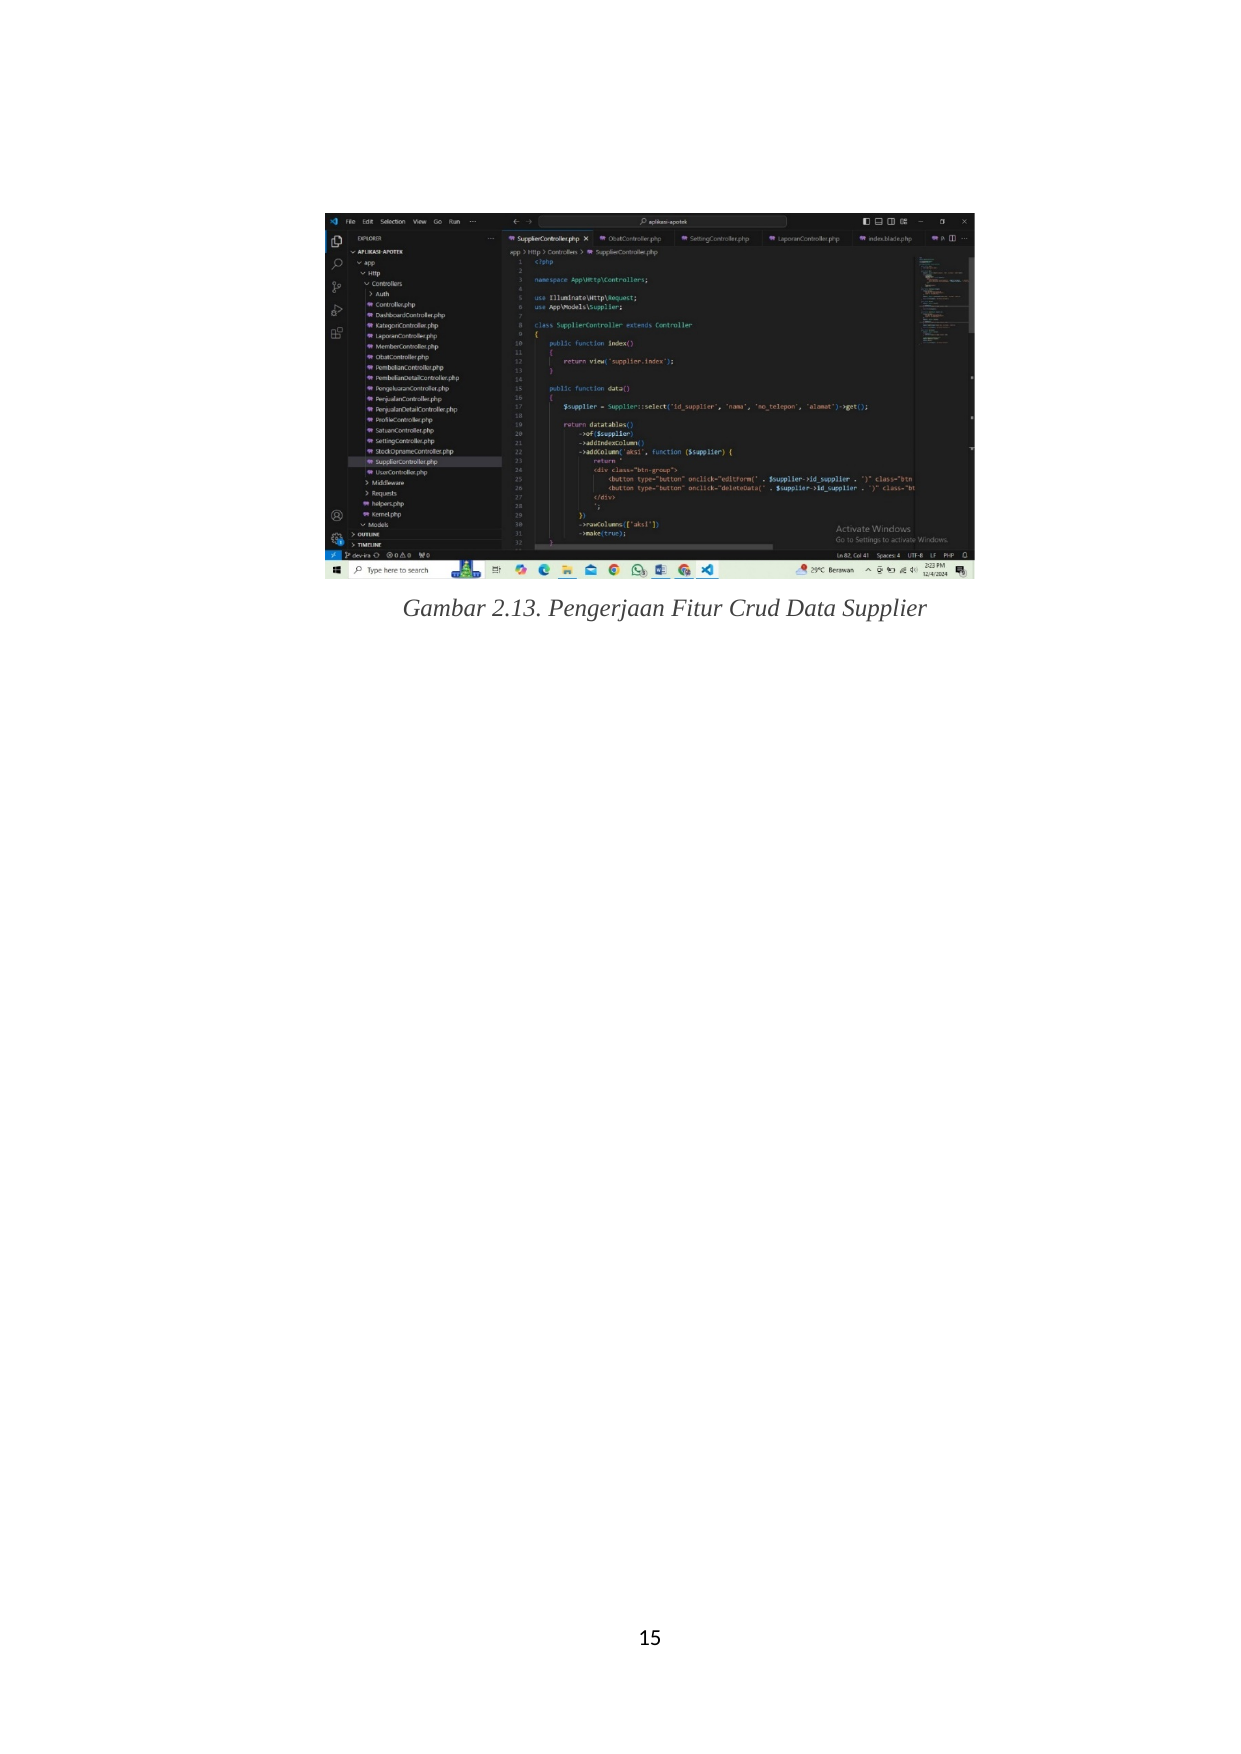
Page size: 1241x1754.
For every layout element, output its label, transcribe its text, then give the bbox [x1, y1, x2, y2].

list Gambar 2.13. Pengerjaan Fitur Crud Data Supplier [247, 499, 1122, 621]
picture [325, 213, 975, 579]
